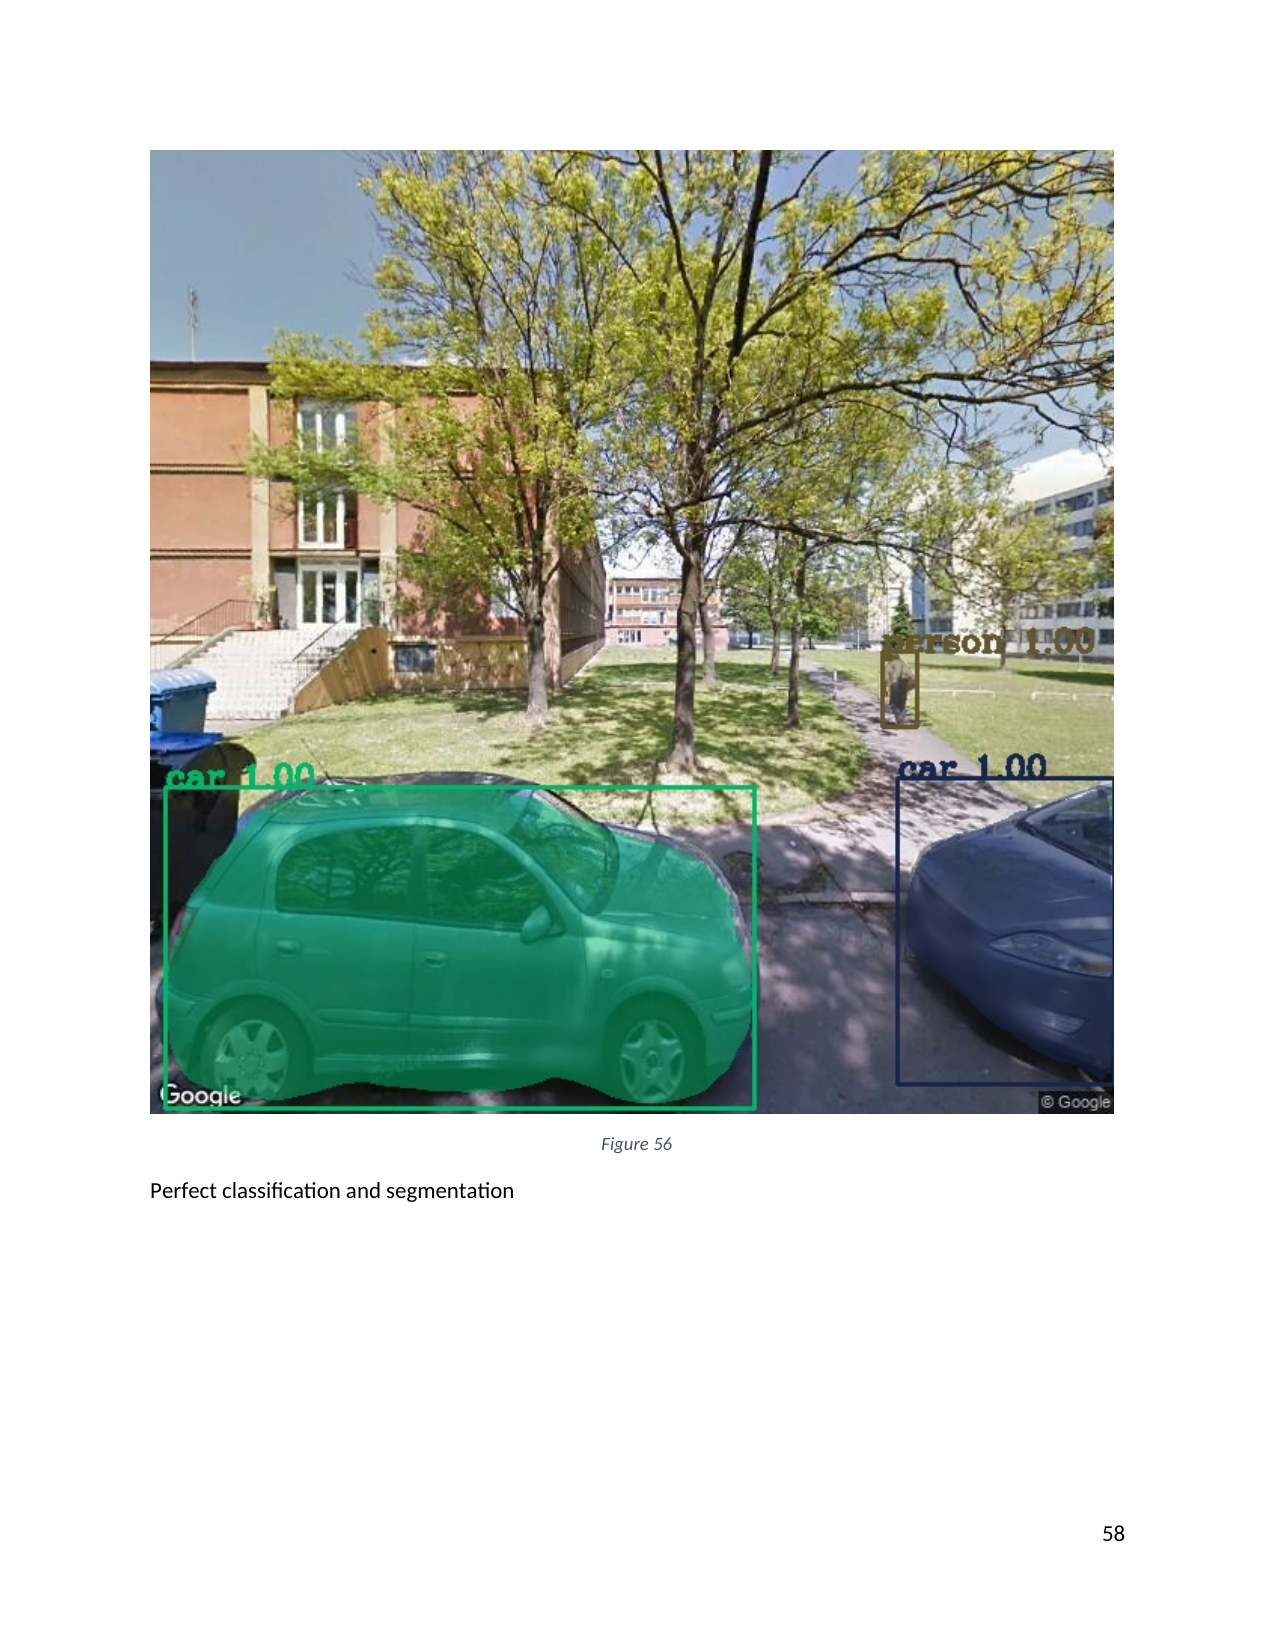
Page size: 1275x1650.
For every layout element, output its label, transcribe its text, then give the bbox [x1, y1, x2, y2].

text Figure 56 [150, 1133, 1125, 1156]
text Perfect classification and segmentation [150, 1176, 1125, 1204]
picture [150, 150, 1114, 1114]
